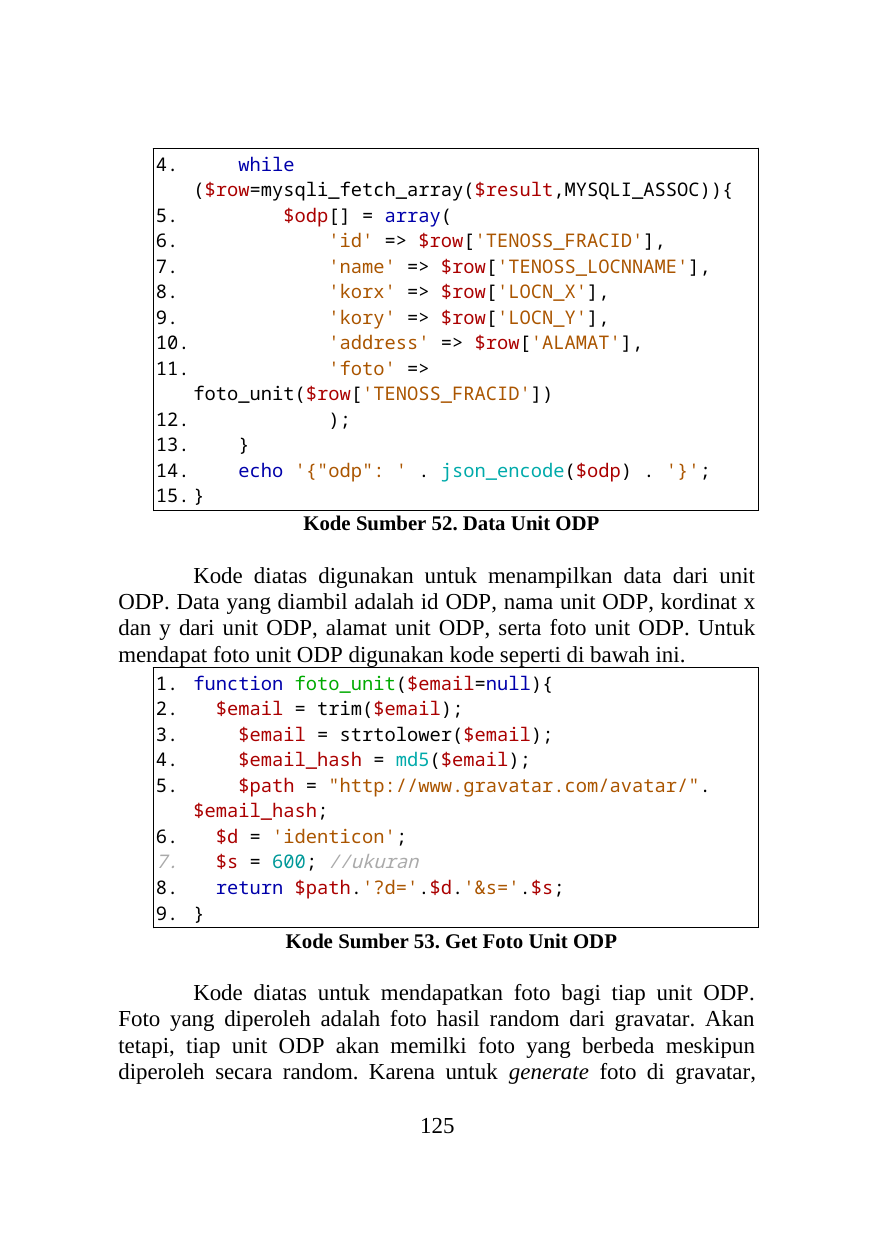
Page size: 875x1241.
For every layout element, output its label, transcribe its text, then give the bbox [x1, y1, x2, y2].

list 'name' => $row['TENOSS_LOCNNAME'], [154, 250, 758, 275]
text Kode Sumber 52. Data Unit ODP [146, 511, 756, 535]
text Kode Sumber 53. Get Foto Unit ODP [146, 928, 756, 953]
list $email = strtolower($email); [154, 718, 758, 744]
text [118, 979, 756, 1084]
list 'korx' => $row['LOCN_X'], [154, 275, 758, 301]
list echo '{"odp": ' . json_encode($odp) . '}'; [154, 454, 758, 479]
list ); [154, 403, 758, 428]
list function foto_unit($email=null){ [154, 668, 758, 693]
list 'address' => $row['ALAMAT'], [154, 326, 758, 352]
list while ($row=mysqli_fetch_array($result,MYSQLI_ASSOC)){ [154, 149, 758, 199]
list 'id' => $row['TENOSS_FRACID'], [154, 224, 758, 250]
list $email_hash = md5($email); [154, 744, 758, 769]
list $odp[] = array( [154, 199, 758, 224]
list } [154, 479, 758, 510]
list 'foto' => foto_unit($row['TENOSS_FRACID']) [154, 352, 758, 403]
list $s = 600; //ukuran [154, 846, 758, 871]
list return $path.'?d='.$d.'&s='.$s; [154, 871, 758, 897]
list $d = 'identicon'; [154, 820, 758, 846]
list } [154, 428, 758, 454]
list $path = "http://www.gravatar.com/avatar/".$email_hash; [154, 769, 758, 820]
list $email = trim($email); [154, 693, 758, 718]
list } [154, 897, 758, 927]
list 'kory' => $row['LOCN_Y'], [154, 301, 758, 326]
text Kode diatas digunakan untuk menampilkan data dari unit ODP. Data yang diambil adalah id ODP, nama unit ODP, kordinat x dan y dari unit ODP, alamat unit ODP, serta foto unit ODP. Untuk mendapat foto unit ODP digunakan kode seperti di bawah ini. [118, 562, 756, 667]
